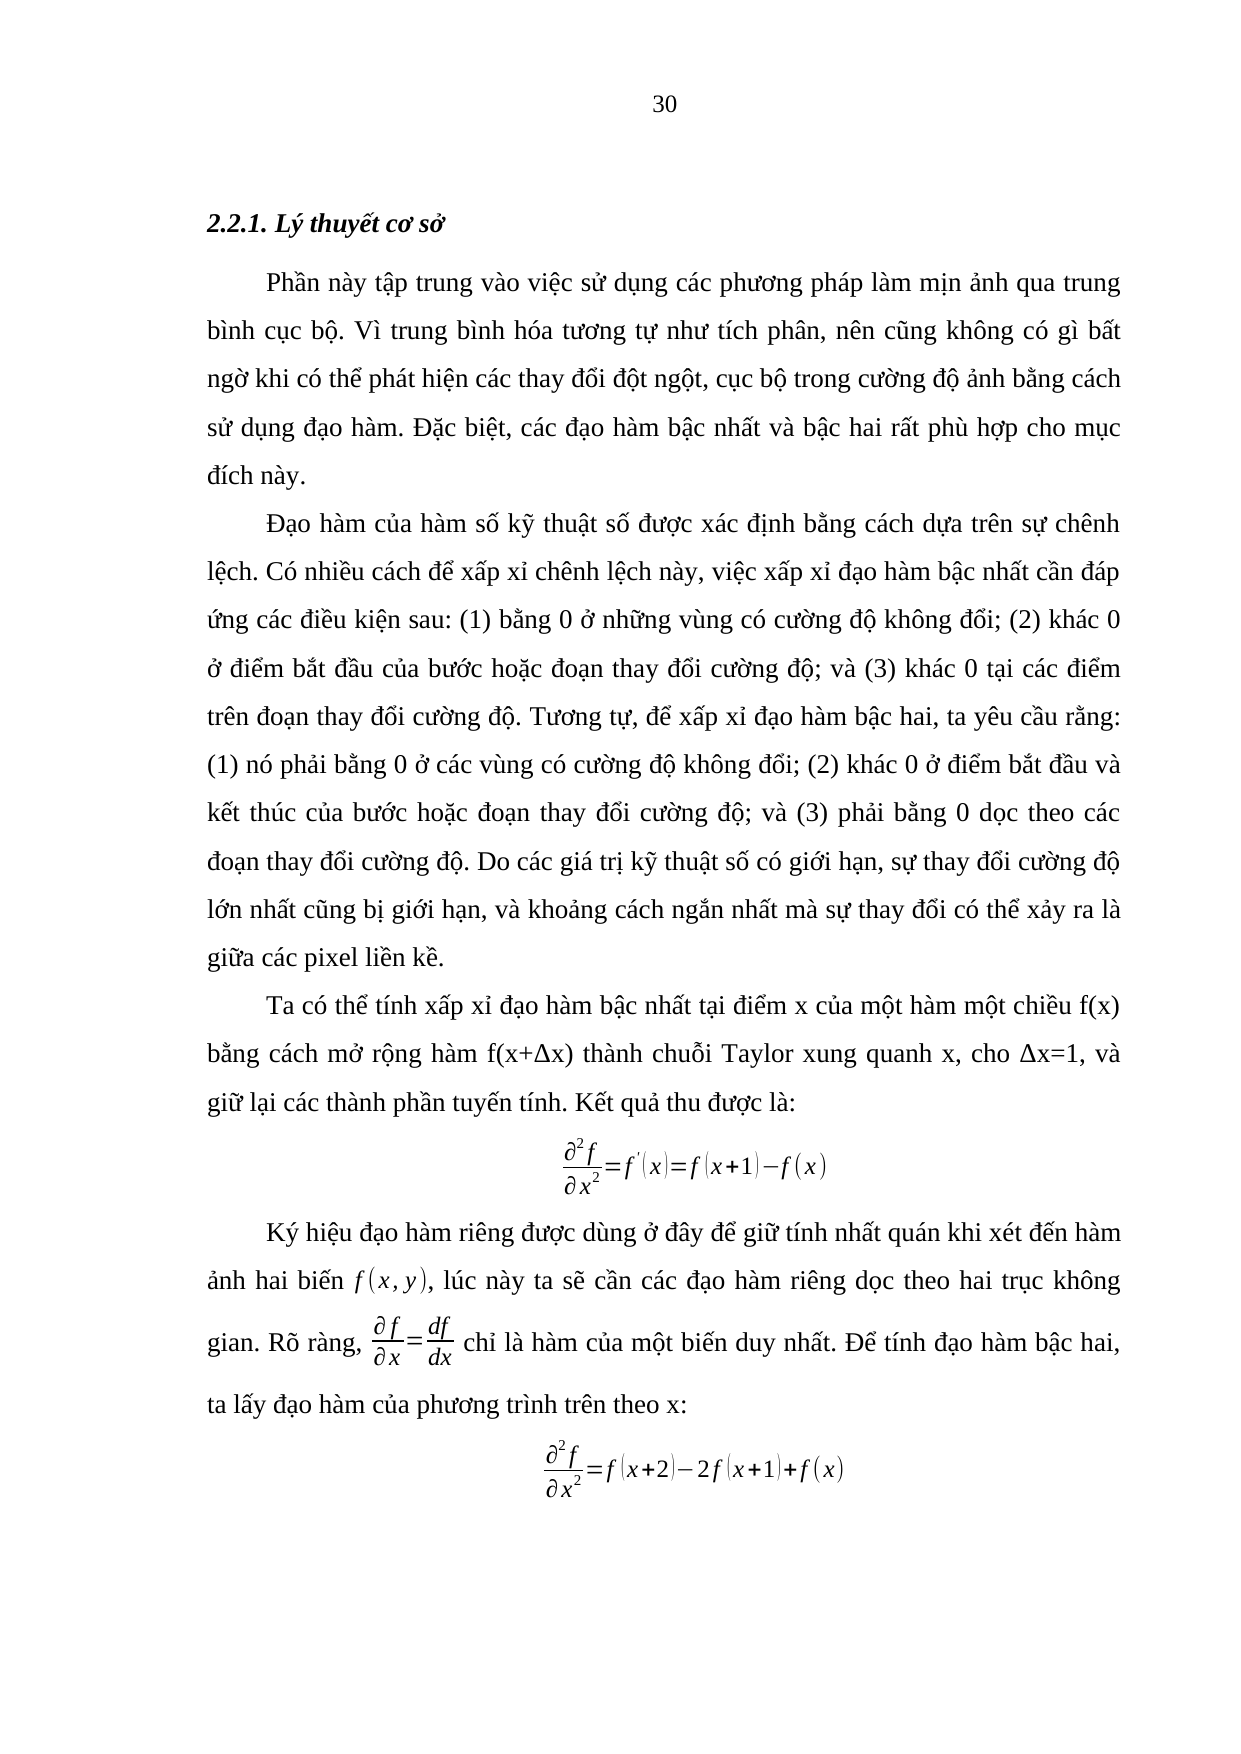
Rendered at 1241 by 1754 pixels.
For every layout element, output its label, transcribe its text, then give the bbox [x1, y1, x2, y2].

text Phần này tập trung vào việc sử dụng các phương pháp làm mịn ảnh qua trung bình cục bộ. Vì trung bình hóa tương tự như tích phân, nên cũng không có gì bất ngờ khi có thể phát hiện các thay đổi đột ngột, cục bộ trong cường độ ảnh bằng cách sử dụng đạo hàm. Đặc biệt, các đạo hàm bậc nhất và bậc hai rất phù hợp cho mục đích này. [207, 266, 1122, 490]
text Đạo hàm của hàm số kỹ thuật số được xác định bằng cách dựa trên sự chênh lệch. Có nhiều cách để xấp xỉ chênh lệch này, việc xấp xỉ đạo hàm bậc nhất cần đáp ứng các điều kiện sau: (1) bằng 0 ở những vùng có cường độ không đổi; (2) khác 0 ở điểm bắt đầu của bước hoặc đoạn thay đổi cường độ; và (3) khác 0 tại các điểm trên đoạn thay đổi cường độ. Tương tự, để xấp xỉ đạo hàm bậc hai, ta yêu cầu rằng: (1) nó phải bằng 0 ở các vùng có cường độ không đổi; (2) khác 0 ở điểm bắt đầu và kết thúc của bước hoặc đoạn thay đổi cường độ; và (3) phải bằng 0 dọc theo các đoạn thay đổi cường độ. Do các giá trị kỹ thuật số có giới hạn, sự thay đổi cường độ lớn nhất cũng bị giới hạn, và khoảng cách ngắn nhất mà sự thay đổi có thể xảy ra là giữa các pixel liền kề. [207, 507, 1122, 972]
subtitle 2.2.1. Lý thuyết cơ sở [207, 207, 1122, 238]
text Ta có thể tính xấp xỉ đạo hàm bậc nhất tại điểm x của một hàm một chiều f(x) bằng cách mở rộng hàm f(x+Δx) thành chuỗi Taylor xung quanh x, cho Δx=1, và giữ lại các thành phần tuyến tính. Kết quả thu được là: [207, 989, 1122, 1117]
text Ký hiệu đạo hàm riêng được dùng ở đây để giữ tính nhất quán khi xét đến hàm ảnh hai biến , lúc này ta sẽ cần các đạo hàm riêng dọc theo hai trục không gian. Rõ ràng, chỉ là hàm của một biến duy nhất. Để tính đạo hàm bậc hai, ta lấy đạo hàm của phương trình trên theo x: [207, 1216, 1122, 1419]
